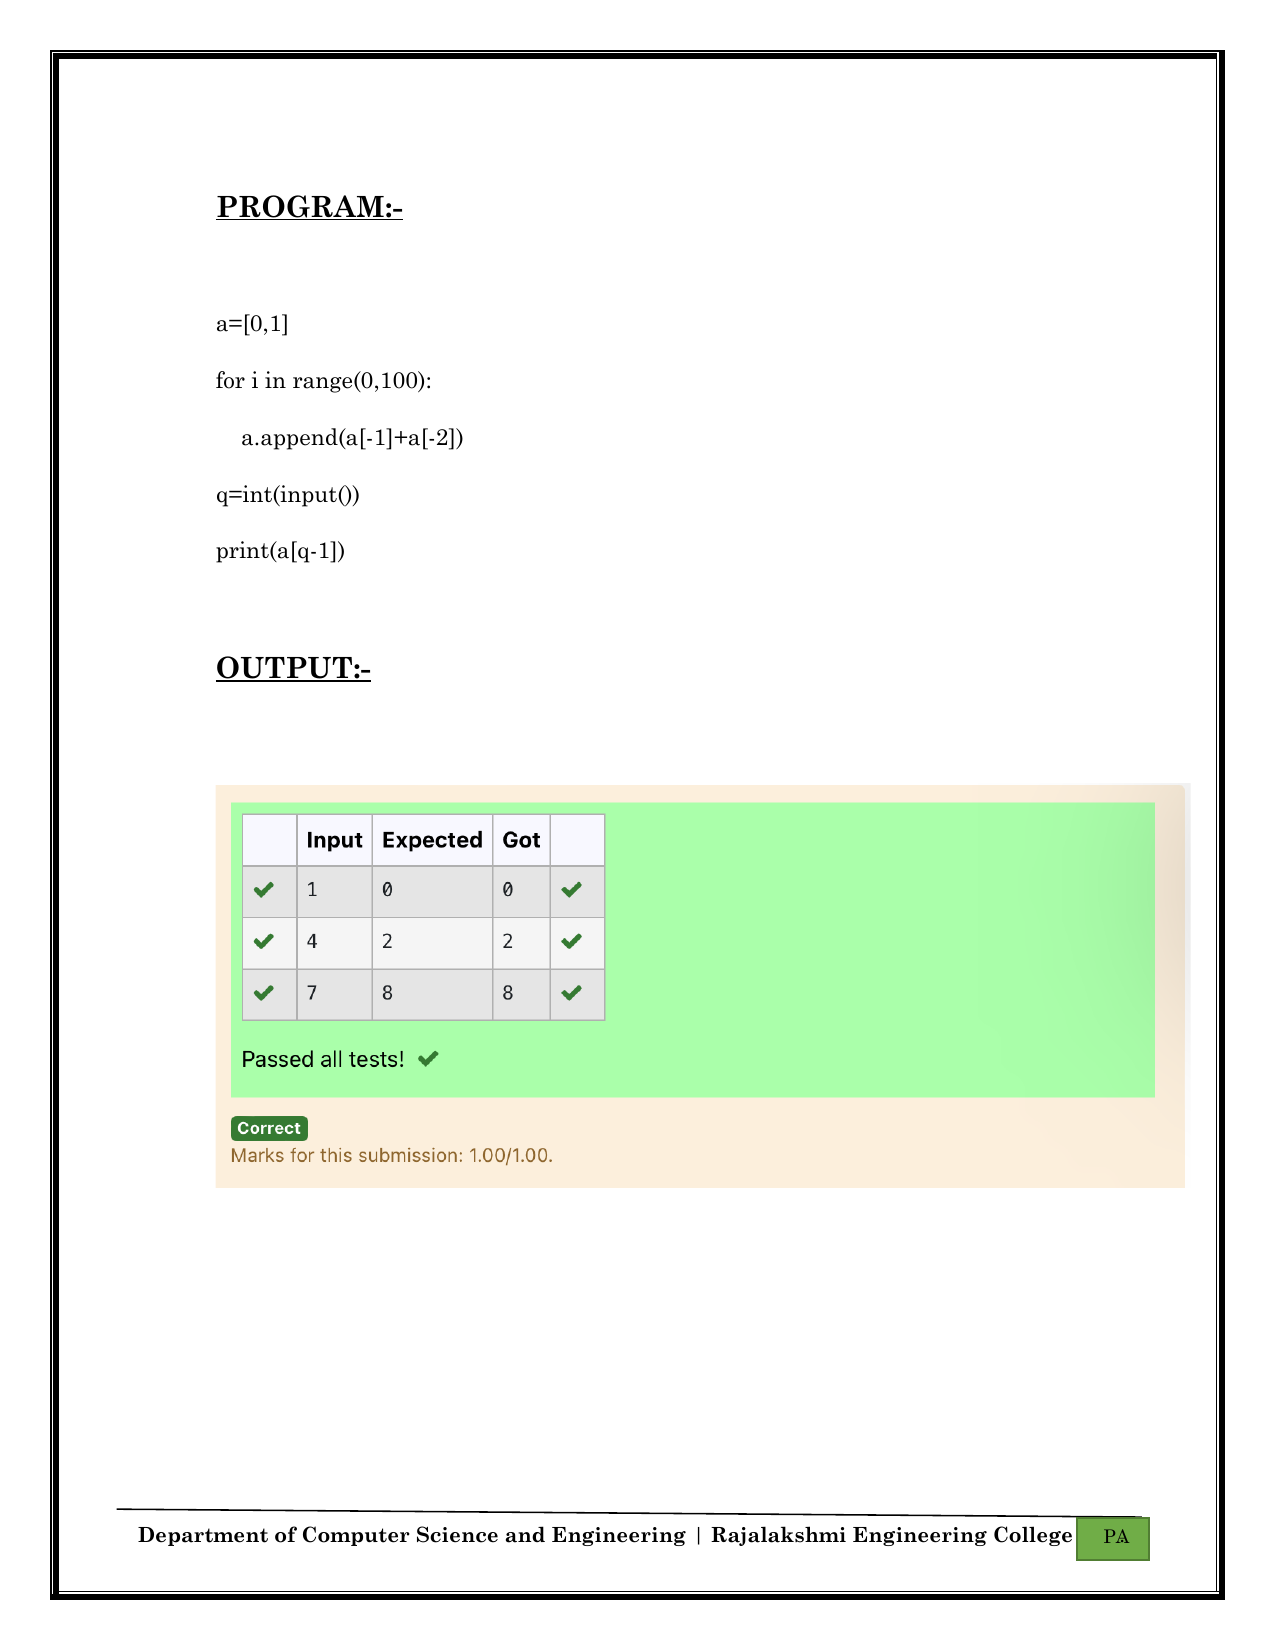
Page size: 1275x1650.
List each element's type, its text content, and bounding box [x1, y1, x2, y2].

text OUTPUT:- [216, 650, 1125, 685]
text PROGRAM:- [216, 188, 1125, 223]
text a.append(a[-1]+a[-2]) [216, 423, 1125, 450]
text q=int(input()) [216, 479, 1125, 507]
text for i in range(0,100): [216, 366, 1125, 394]
text a=[0,1] [216, 309, 1125, 337]
text print(a[q-1]) [216, 536, 1125, 564]
picture [215, 783, 1191, 1188]
